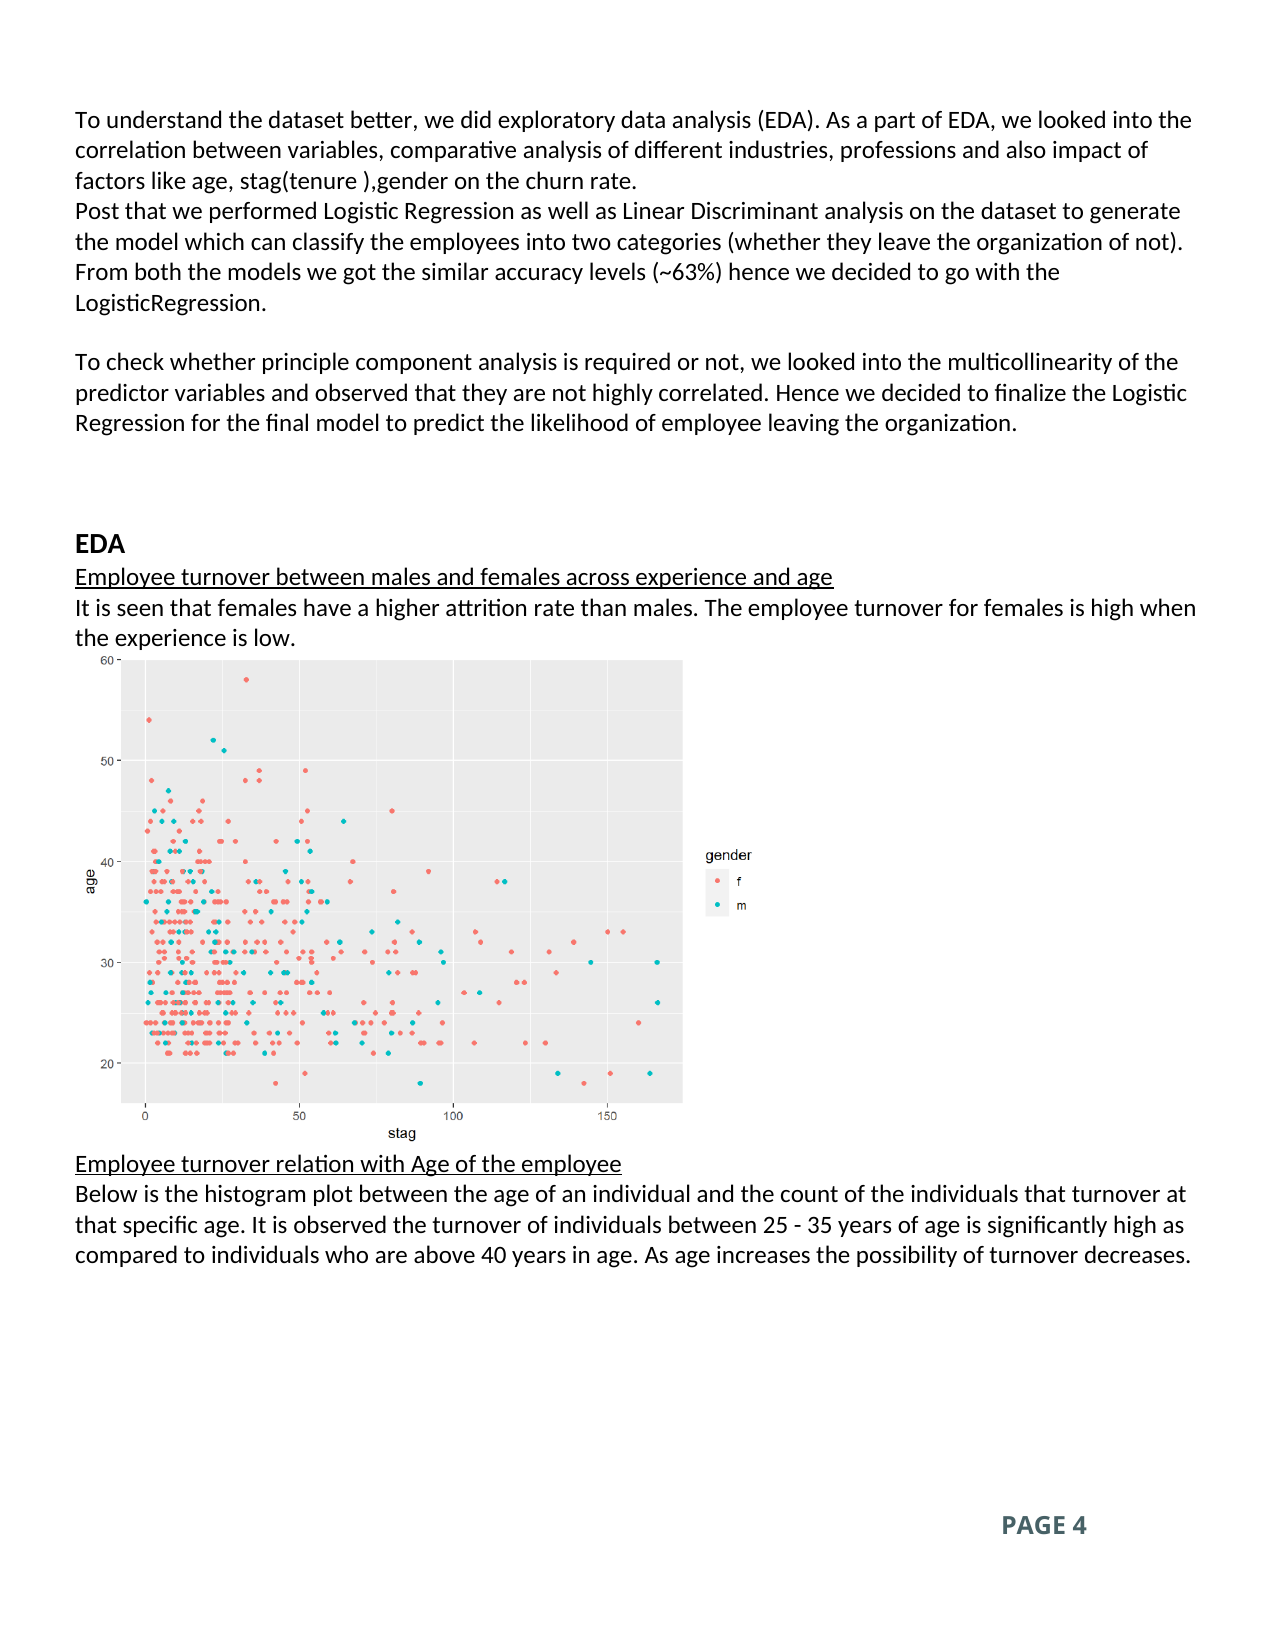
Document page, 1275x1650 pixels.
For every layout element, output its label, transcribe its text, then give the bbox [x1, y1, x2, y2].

text Post that we performed Logistic Regression as well as Linear Discriminant analysis on the dataset to generate the model which can classify the employees into two categories (whether they leave the organization of not). From both the models we got the similar accuracy levels (~63%) hence we decided to go with the LogisticRegression. [75, 195, 1200, 317]
text To check whether principle component analysis is required or not, we looked into the multicollinearity of the predictor variables and observed that they are not highly correlated. Hence we decided to finalize the Logistic Regression for the final model to predict the likelihood of employee leaving the organization. [75, 346, 1200, 438]
text Below is the histogram plot between the age of an individual and the count of the individuals that turnover at that specific age. It is observed the turnover of individuals between 25 - 35 years of age is significantly high as compared to individuals who are above 40 years in age. As age increases the possibility of turnover decreases. [75, 1178, 1200, 1270]
text To understand the dataset better, we did exploratory data analysis (EDA). As a part of EDA, we looked into the correlation between variables, comparative analysis of different industries, professions and also impact of factors like age, stag(tenure ),gender on the churn rate. [75, 104, 1200, 195]
text Employee turnover between males and females across experience and age [75, 561, 1200, 592]
picture [75, 652, 767, 1148]
text Employee turnover relation with Age of the employee [75, 1148, 1200, 1178]
text EDA [75, 526, 1200, 561]
text It is seen that females have a higher attrition rate than males. The employee turnover for females is high when the experience is low. [75, 592, 1200, 653]
